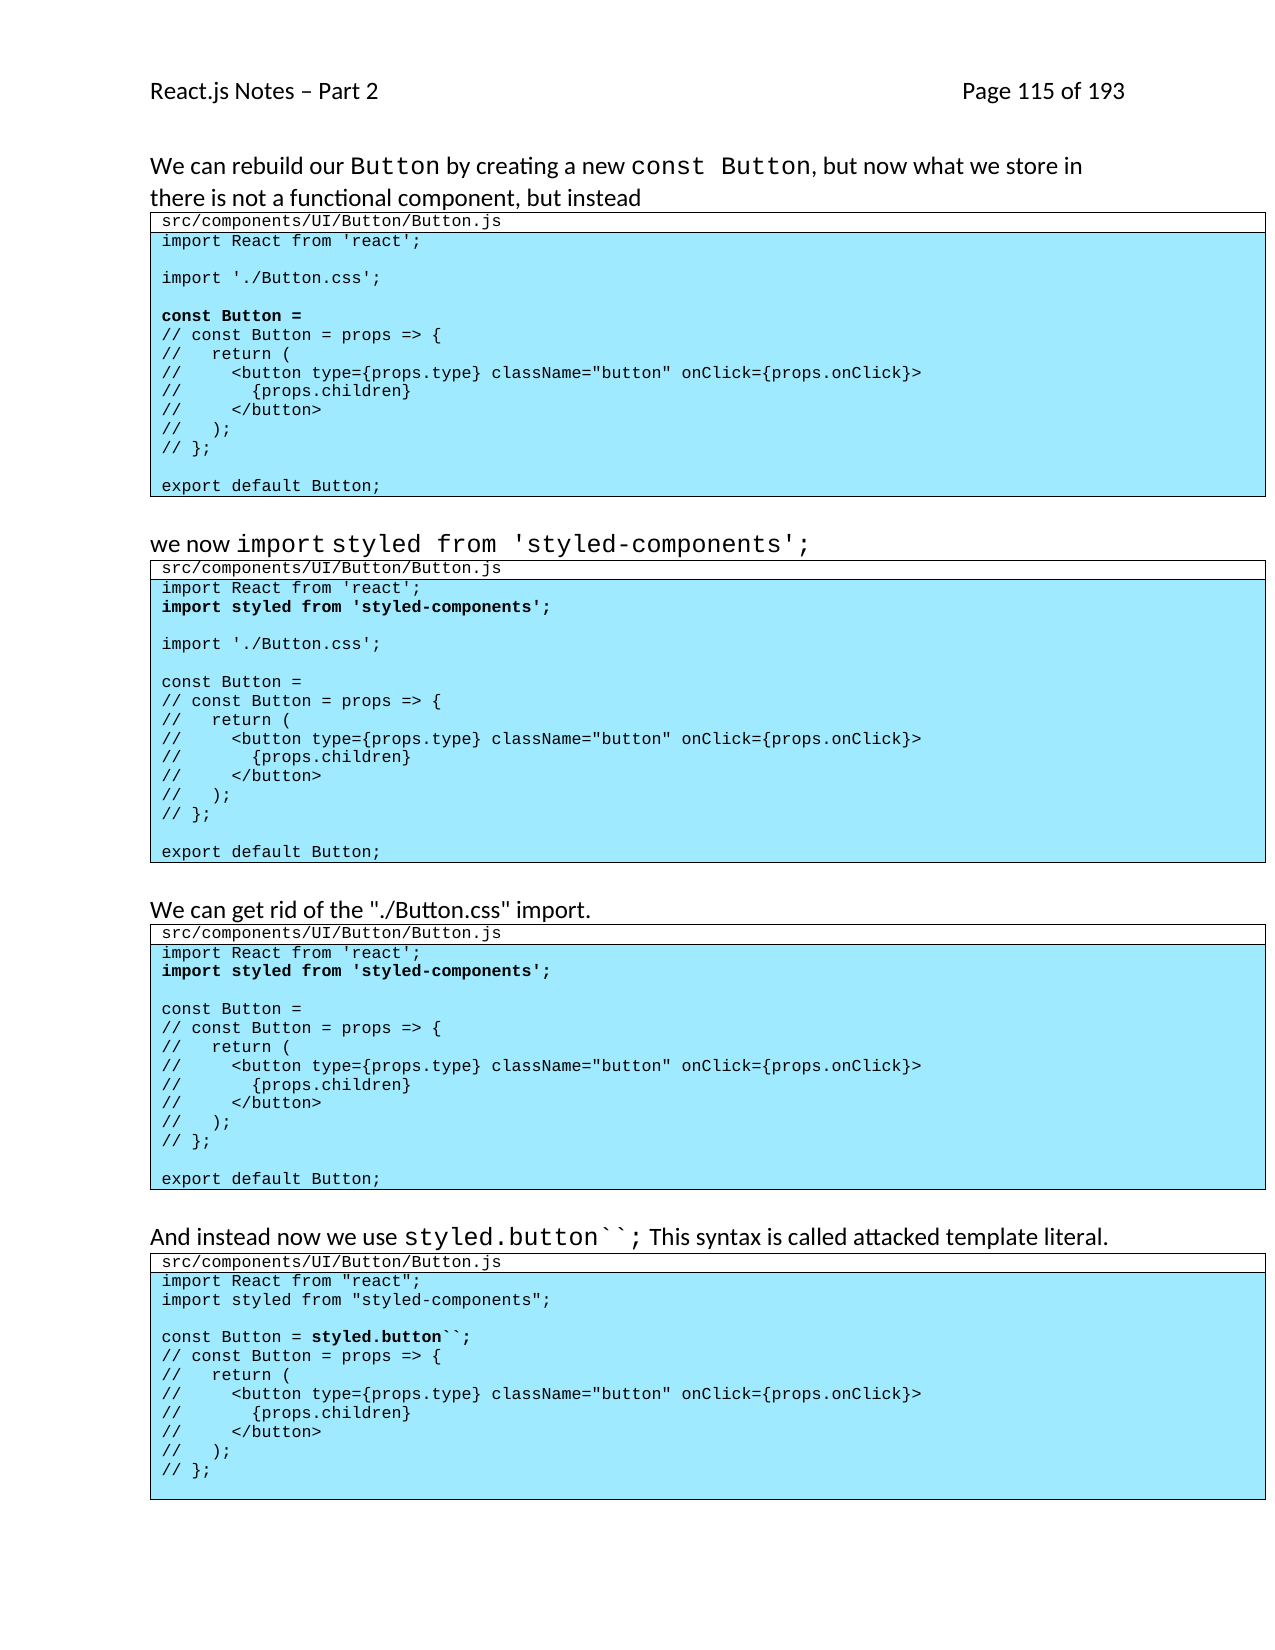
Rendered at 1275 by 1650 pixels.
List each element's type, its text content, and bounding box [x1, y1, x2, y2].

text We can get rid of the "./Button.css" import. [150, 894, 1125, 924]
text we now import styled from 'styled-components'; [150, 528, 1125, 559]
text And instead now we use styled.button``; This syntax is called attacked template literal. [150, 1221, 1125, 1253]
table_header src/components/UI/Button/Button.js [151, 213, 1265, 232]
table_header src/components/UI/Button/Button.js [151, 925, 1265, 944]
table_header src/components/UI/Button/Button.js [151, 1254, 1265, 1272]
table_header src/components/UI/Button/Button.js [151, 561, 1265, 579]
table_cell import React from 'react'; import './Button.css'; const Button = // const Button = props => { // return ( // <button type={props.type} className="button" onClick={props.onClick}> // {props.children} // </button> // ); // }; export default Button; [151, 233, 1265, 496]
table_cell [151, 1273, 1265, 1499]
text We can rebuild our Button by creating a new const Button, but now what we store in there is not a functional component, but instead [150, 150, 1125, 212]
table_cell import React from 'react'; import styled from 'styled-components'; import './Button.css'; const Button = // const Button = props => { // return ( // <button type={props.type} className="button" onClick={props.onClick}> // {props.children} // </button> // ); // }; export default Button; [151, 580, 1265, 862]
table_cell import React from 'react'; import styled from 'styled-components'; const Button = // const Button = props => { // return ( // <button type={props.type} className="button" onClick={props.onClick}> // {props.children} // </button> // ); // }; export default Button; [151, 945, 1265, 1189]
